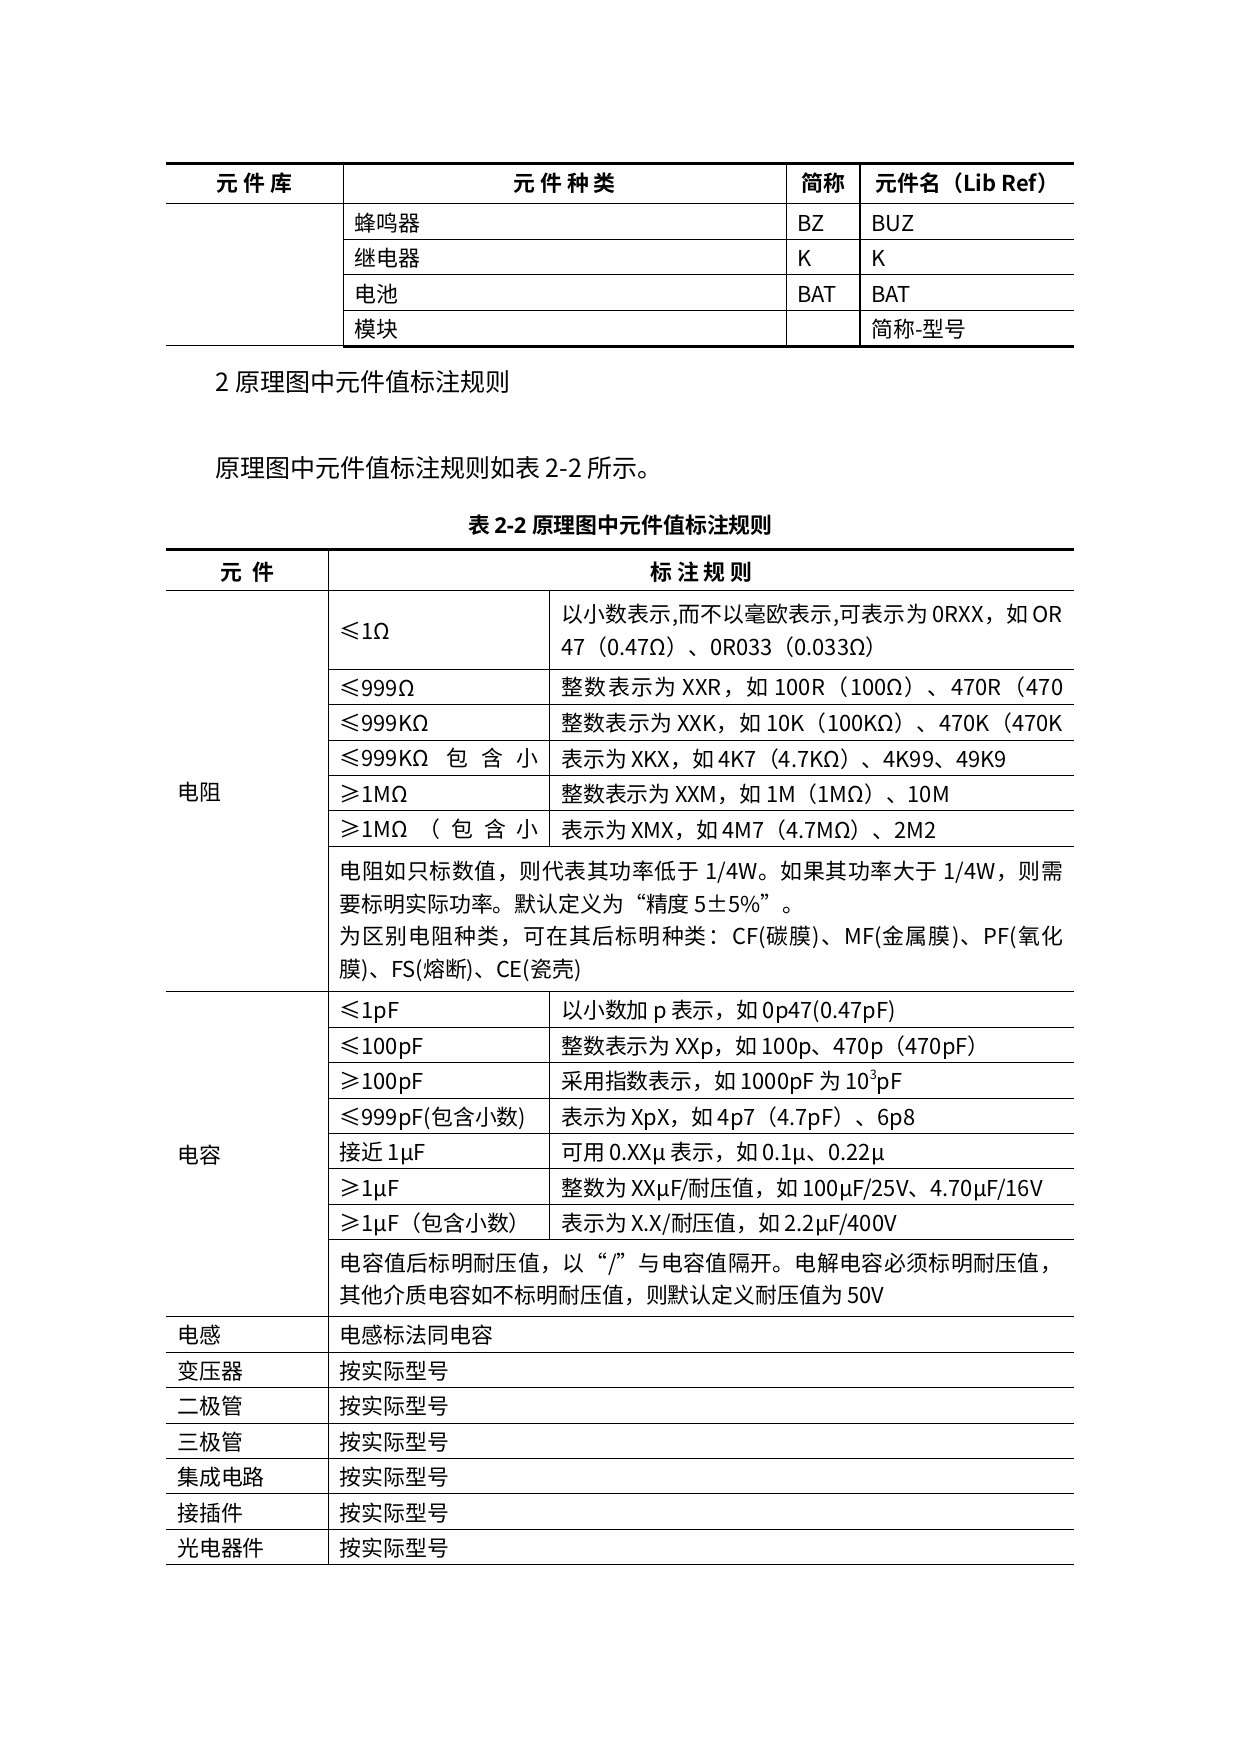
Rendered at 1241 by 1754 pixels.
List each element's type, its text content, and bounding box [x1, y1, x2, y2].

table_cell 三极管 [166, 1424, 328, 1458]
table_cell 采用指数表示，如1000pF为103pF [550, 1063, 1074, 1097]
table_cell 表示为XpX，如4p7（4.7pF）、6p8 [550, 1099, 1074, 1133]
table_cell 按实际型号 [329, 1353, 1074, 1387]
table_cell ≤1Ω [329, 591, 549, 669]
table_cell 蜂鸣器 [344, 204, 786, 239]
table_cell ≥1MΩ（包含小数） [329, 811, 549, 846]
table_cell ≥100pF [329, 1063, 549, 1097]
table_cell 电感 [166, 1317, 328, 1352]
table_cell ≤100pF [329, 1028, 549, 1062]
table_cell 电容值后标明耐压值，以“/”与电容值隔开。电解电容必须标明耐压值，其他介质电容如不标明耐压值，则默认定义耐压值为50V [329, 1240, 1074, 1316]
text 表2-2 原理图中元件值标注规则 [165, 508, 1075, 540]
table_cell ≥1μF [329, 1169, 549, 1204]
table_cell 电阻 [166, 591, 328, 991]
table_cell 表示为XKX，如4K7（4.7KΩ）、4K99、49K9 [550, 741, 1074, 775]
table_header 简称 [787, 165, 859, 203]
table_cell 整数表示为XXM，如1M（1MΩ）、10M [550, 776, 1074, 810]
table_cell 电容 [166, 992, 328, 1316]
table_cell ≤999KΩ包含小数） [329, 741, 549, 775]
table_cell BAT [861, 275, 1074, 309]
table_cell 按实际型号 [329, 1530, 1074, 1564]
table_cell 集成电路 [166, 1459, 328, 1493]
table_cell 整数表示为XXR，如100R（100Ω）、470R（470Ω） [550, 670, 1074, 704]
table_cell [787, 311, 859, 345]
table_cell 电池 [344, 275, 786, 309]
table_cell 按实际型号 [329, 1424, 1074, 1458]
table_header 元件名（Lib Ref） [861, 165, 1074, 203]
subtitle 2 原理图中元件值标注规则 [165, 348, 1075, 413]
table_header 标 注 规 则 [329, 551, 1074, 589]
table_cell 接插件 [166, 1494, 328, 1529]
table_cell 电感标法同电容 [329, 1317, 1074, 1352]
table_cell 接近1μF [329, 1134, 549, 1168]
table_cell ≤1pF [329, 992, 549, 1027]
table_cell ≥1MΩ [329, 776, 549, 810]
table_header 元 件 库 [166, 165, 343, 203]
table_cell 模块 [344, 311, 786, 345]
table_cell 按实际型号 [329, 1388, 1074, 1422]
table_cell 按实际型号 [329, 1494, 1074, 1529]
table_cell 简称-型号 [861, 311, 1074, 345]
table_cell ≤999KΩ [329, 705, 549, 739]
table_cell ≥1μF（包含小数） [329, 1205, 549, 1239]
table_header 元 件 种 类 [344, 165, 786, 203]
table_cell 整数表示为XXp，如100p、470p（470pF） [550, 1028, 1074, 1062]
table_cell 按实际型号 [329, 1459, 1074, 1493]
table_cell 继电器 [344, 240, 786, 274]
table_cell BZ [787, 204, 859, 239]
table_cell K [861, 240, 1074, 274]
table_cell BUZ [861, 204, 1074, 239]
table_cell ≤999pF(包含小数) [329, 1099, 549, 1133]
table_cell K [787, 240, 859, 274]
table_cell 可用0.XXμ表示，如0.1μ、0.22μ [550, 1134, 1074, 1168]
table_cell 整数为XXμF/耐压值，如100μF/25V、4.70μF/16V [550, 1169, 1074, 1204]
table_cell 整数表示为XXK，如10K（100KΩ）、470K（470KΩ） [550, 705, 1074, 739]
table_cell 二极管 [166, 1388, 328, 1422]
table_cell 光电器件 [166, 1530, 328, 1564]
table_header 元 件 [166, 551, 328, 589]
table_cell 电阻如只标数值，则代表其功率低于1/4W。如果其功率大于1/4W，则需要标明实际功率。默认定义为“精度5±5%”。 为区别电阻种类，可在其后标明种类：CF(碳膜)、MF(金属膜)、PF(氧化膜)、FS(熔断)、CE(瓷壳) [329, 847, 1074, 991]
table_cell 表示为XMX，如4M7（4.7MΩ）、2M2 [550, 811, 1074, 846]
table_cell 以小数表示,而不以毫欧表示,可表示为0RXX，如OR47（0.47Ω）、0R033（0.033Ω） [550, 591, 1074, 669]
text 原理图中元件值标注规则如表2-2所示。 [165, 434, 1075, 499]
table_cell BAT [787, 275, 859, 309]
table_cell 变压器 [166, 1353, 328, 1387]
table_cell ≤999Ω [329, 670, 549, 704]
table_cell 表示为X.X/耐压值，如2.2μF/400V [550, 1205, 1074, 1239]
table_cell 以小数加p表示，如0p47(0.47pF) [550, 992, 1074, 1027]
